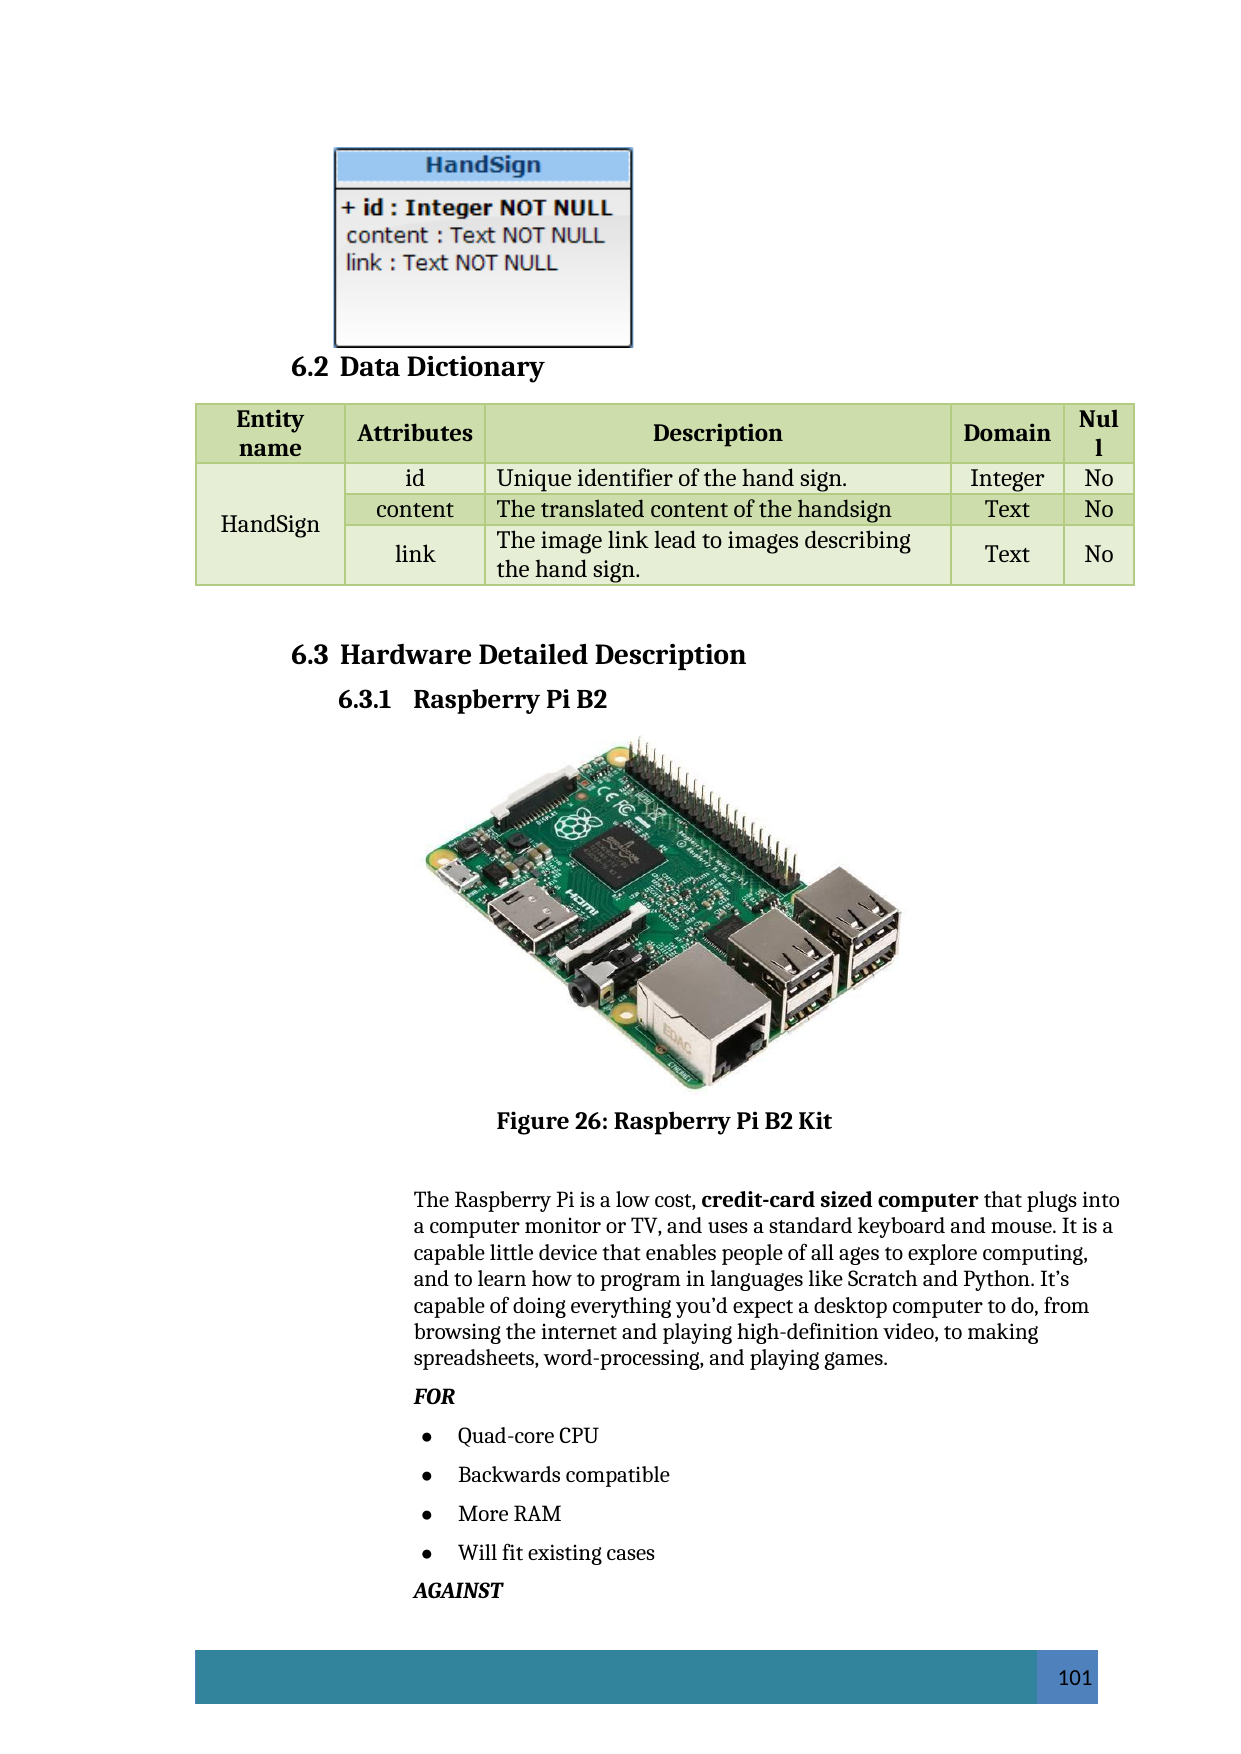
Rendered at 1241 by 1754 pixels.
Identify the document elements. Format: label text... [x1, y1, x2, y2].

list More RAM [420, 1501, 1122, 1527]
list Will fit existing cases [420, 1539, 1122, 1566]
subtitle Hardware Detailed Description [291, 638, 1122, 672]
list Data Dictionary [291, 350, 1122, 383]
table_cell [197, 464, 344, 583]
picture [333, 147, 634, 348]
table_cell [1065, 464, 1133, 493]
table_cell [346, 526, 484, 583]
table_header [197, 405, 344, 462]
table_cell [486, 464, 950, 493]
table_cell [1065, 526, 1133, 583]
list Figure 26: Raspberry Pi B2 Kit [207, 1107, 1122, 1136]
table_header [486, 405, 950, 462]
text AGAINST [413, 1578, 1122, 1604]
picture [413, 728, 916, 1095]
list Quad-core CPU [420, 1423, 1122, 1449]
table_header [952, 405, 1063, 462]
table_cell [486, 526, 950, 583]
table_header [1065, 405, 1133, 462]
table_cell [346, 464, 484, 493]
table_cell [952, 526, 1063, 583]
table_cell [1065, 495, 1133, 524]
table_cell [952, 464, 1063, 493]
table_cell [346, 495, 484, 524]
subtitle Raspberry Pi B2 [338, 684, 1122, 716]
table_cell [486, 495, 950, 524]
text FOR [413, 1384, 1122, 1410]
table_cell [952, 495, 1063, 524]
list Backwards compatible [420, 1462, 1122, 1488]
text The Raspberry Pi is a low cost, credit-card sized computer that plugs into a computer monitor or TV, and uses a standard keyboard and mouse. It is a capable little device that enables people of all ages to explore computing, and to learn how to program in languages like Scratch and Python. It’s capable of doing everything you’d expect a desktop computer to do, from browsing the internet and playing high-definition video, to making spreadsheets, word-processing, and playing games. [413, 1187, 1122, 1371]
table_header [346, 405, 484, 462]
